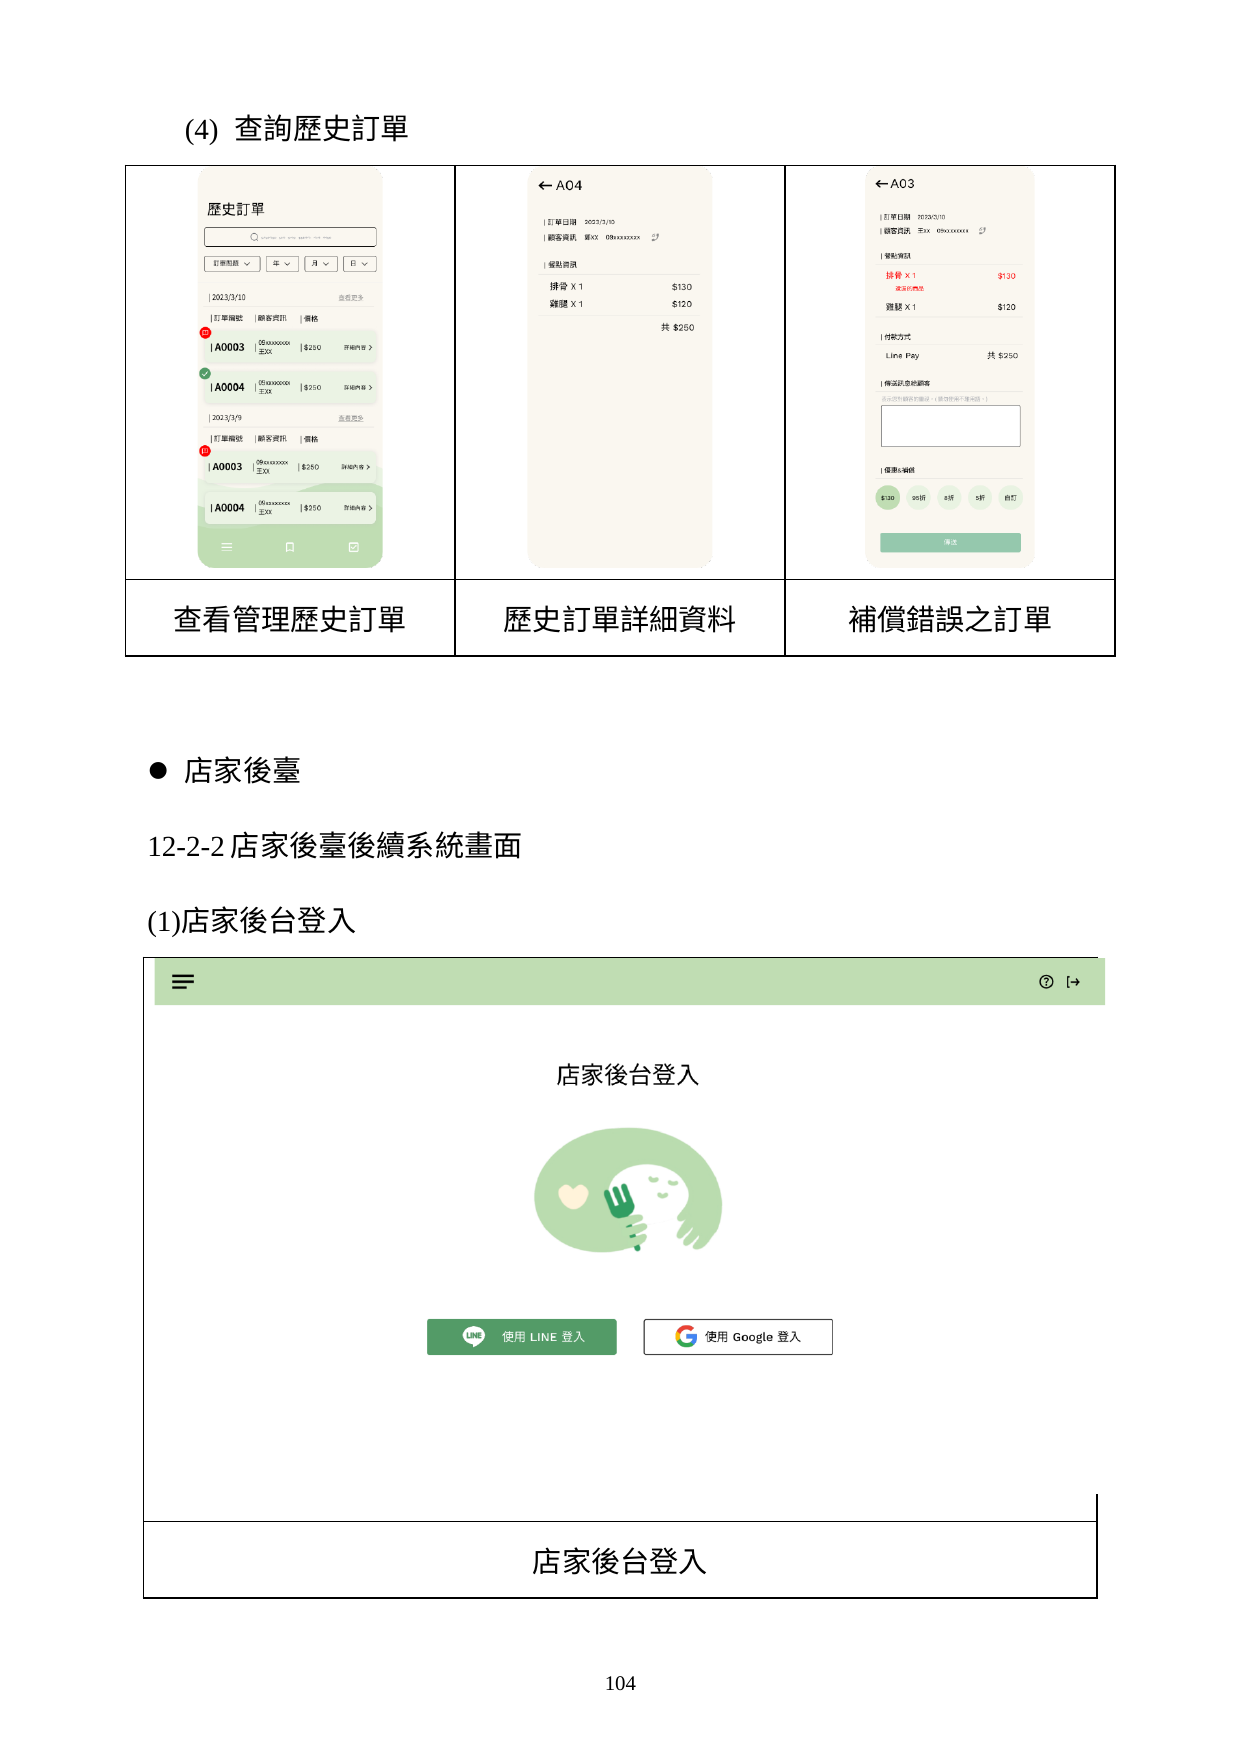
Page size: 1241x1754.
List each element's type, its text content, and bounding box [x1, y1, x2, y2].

table_cell 歷史訂單詳細資料 [456, 580, 784, 655]
list 查詢歷史訂單 [184, 89, 1152, 164]
picture [865, 166, 1035, 568]
picture [527, 166, 713, 568]
table_cell 店家後台登入 [144, 1522, 1096, 1597]
table_header [456, 166, 784, 578]
text 12-2-2店家後臺後續系統畫面 [147, 807, 1152, 882]
list 店家後臺 [147, 732, 1152, 807]
table_header [144, 958, 1096, 1521]
table_cell 補償錯誤之訂單 [786, 580, 1114, 655]
picture [197, 166, 383, 568]
table_header [126, 166, 454, 578]
table_header [786, 166, 1114, 578]
picture [154, 958, 1106, 1494]
table_cell 查看管理歷史訂單 [126, 580, 454, 655]
text (1)店家後台登入 [147, 882, 1152, 957]
